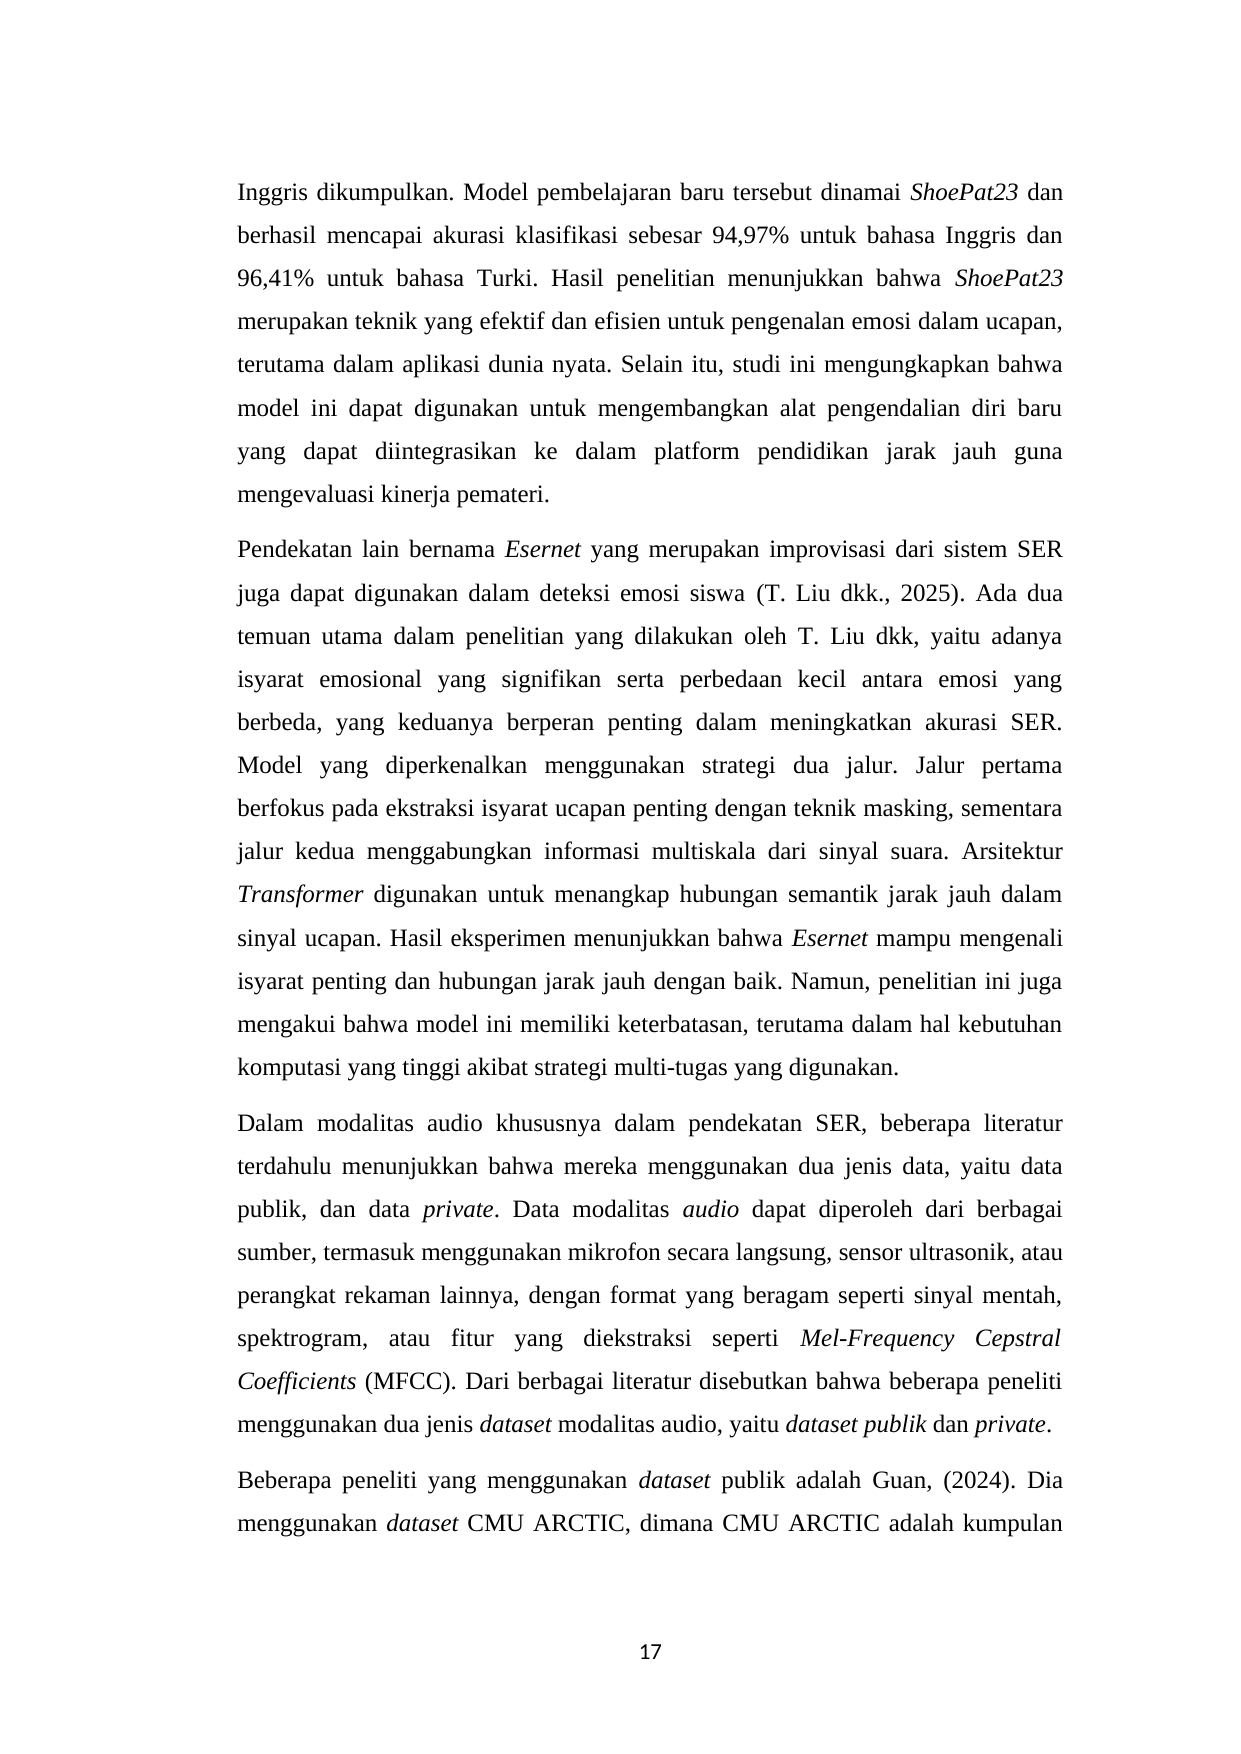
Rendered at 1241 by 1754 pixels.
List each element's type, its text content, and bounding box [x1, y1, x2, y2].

text Dalam modalitas audio khususnya dalam pendekatan SER, beberapa literatur terdahulu menunjukkan bahwa mereka menggunakan dua jenis data, yaitu data publik, dan data private. Data modalitas audio dapat diperoleh dari berbagai sumber, termasuk menggunakan mikrofon secara langsung, sensor ultrasonik, atau perangkat rekaman lainnya, dengan format yang beragam seperti sinyal mentah, spektrogram, atau fitur yang diekstraksi seperti Mel-Frequency Cepstral Coefficients (MFCC). Dari berbagai literatur disebutkan bahwa beberapa peneliti menggunakan dua jenis dataset modalitas audio, yaitu dataset publik dan private. [237, 1108, 1063, 1438]
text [237, 1465, 1063, 1537]
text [237, 177, 1063, 508]
text Pendekatan lain bernama Esernet yang merupakan improvisasi dari sistem SER juga dapat digunakan dalam deteksi emosi siswa (T. Liu dkk., 2025). Ada dua temuan utama dalam penelitian yang dilakukan oleh T. Liu dkk, yaitu adanya isyarat emosional yang signifikan serta perbedaan kecil antara emosi yang berbeda, yang keduanya berperan penting dalam meningkatkan akurasi SER. Model yang diperkenalkan menggunakan strategi dua jalur. Jalur pertama berfokus pada ekstraksi isyarat ucapan penting dengan teknik masking, sementara jalur kedua menggabungkan informasi multiskala dari sinyal suara. Arsitektur Transformer digunakan untuk menangkap hubungan semantik jarak jauh dalam sinyal ucapan. Hasil eksperimen menunjukkan bahwa Esernet mampu mengenali isyarat penting dan hubungan jarak jauh dengan baik. Namun, penelitian ini juga mengakui bahwa model ini memiliki keterbatasan, terutama dalam hal kebutuhan komputasi yang tinggi akibat strategi multi-tugas yang digunakan. [237, 534, 1063, 1081]
